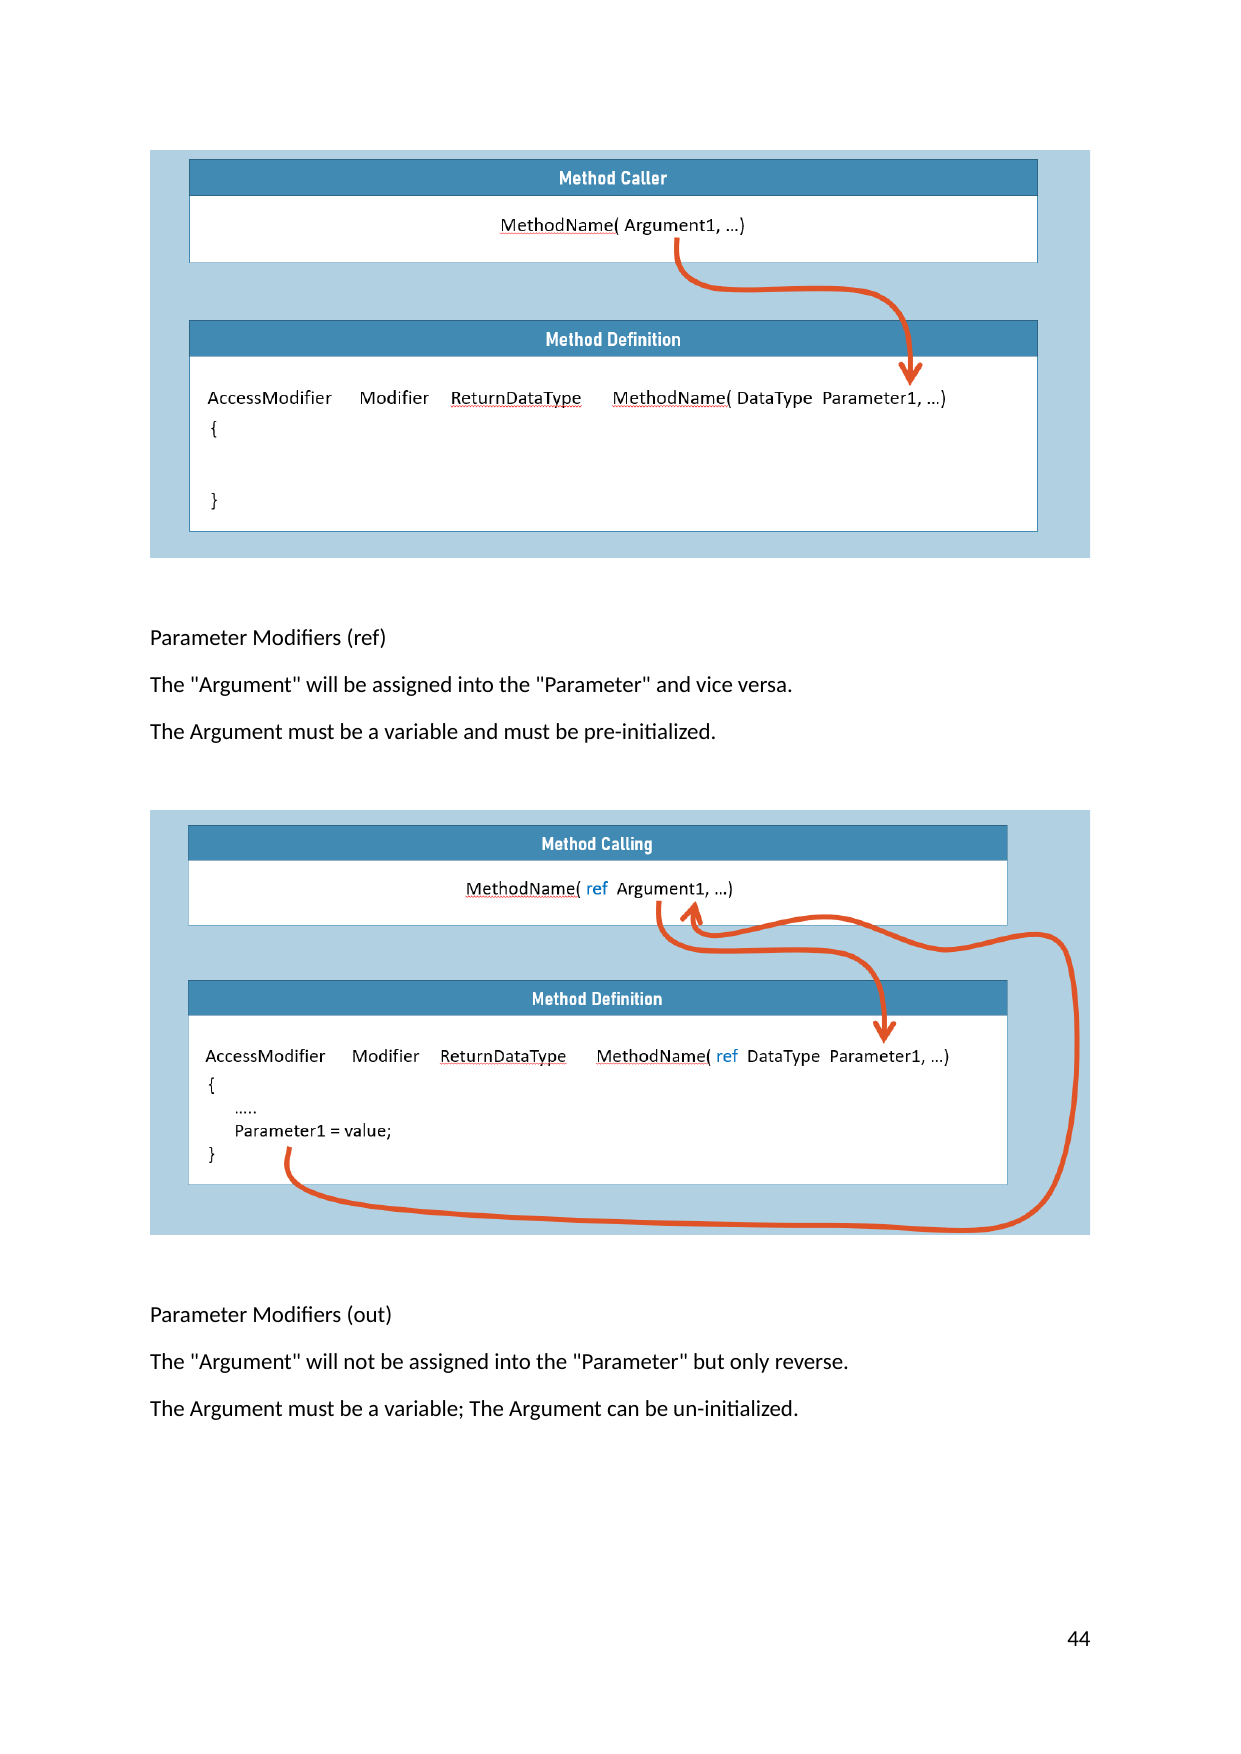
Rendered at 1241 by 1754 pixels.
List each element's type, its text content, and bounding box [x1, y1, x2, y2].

text Parameter Modifiers (out) [150, 1300, 1090, 1328]
picture [150, 150, 1091, 558]
text Parameter Modifiers (ref) [150, 623, 1090, 651]
text The Argument must be a variable and must be pre-initialized. [150, 717, 1090, 745]
text The Argument must be a variable; The Argument can be un-initialized. [150, 1394, 1090, 1422]
picture [150, 810, 1091, 1235]
text The "Argument" will not be assigned into the "Parameter" but only reverse. [150, 1347, 1090, 1375]
text The "Argument" will be assigned into the "Parameter" and vice versa. [150, 670, 1090, 698]
